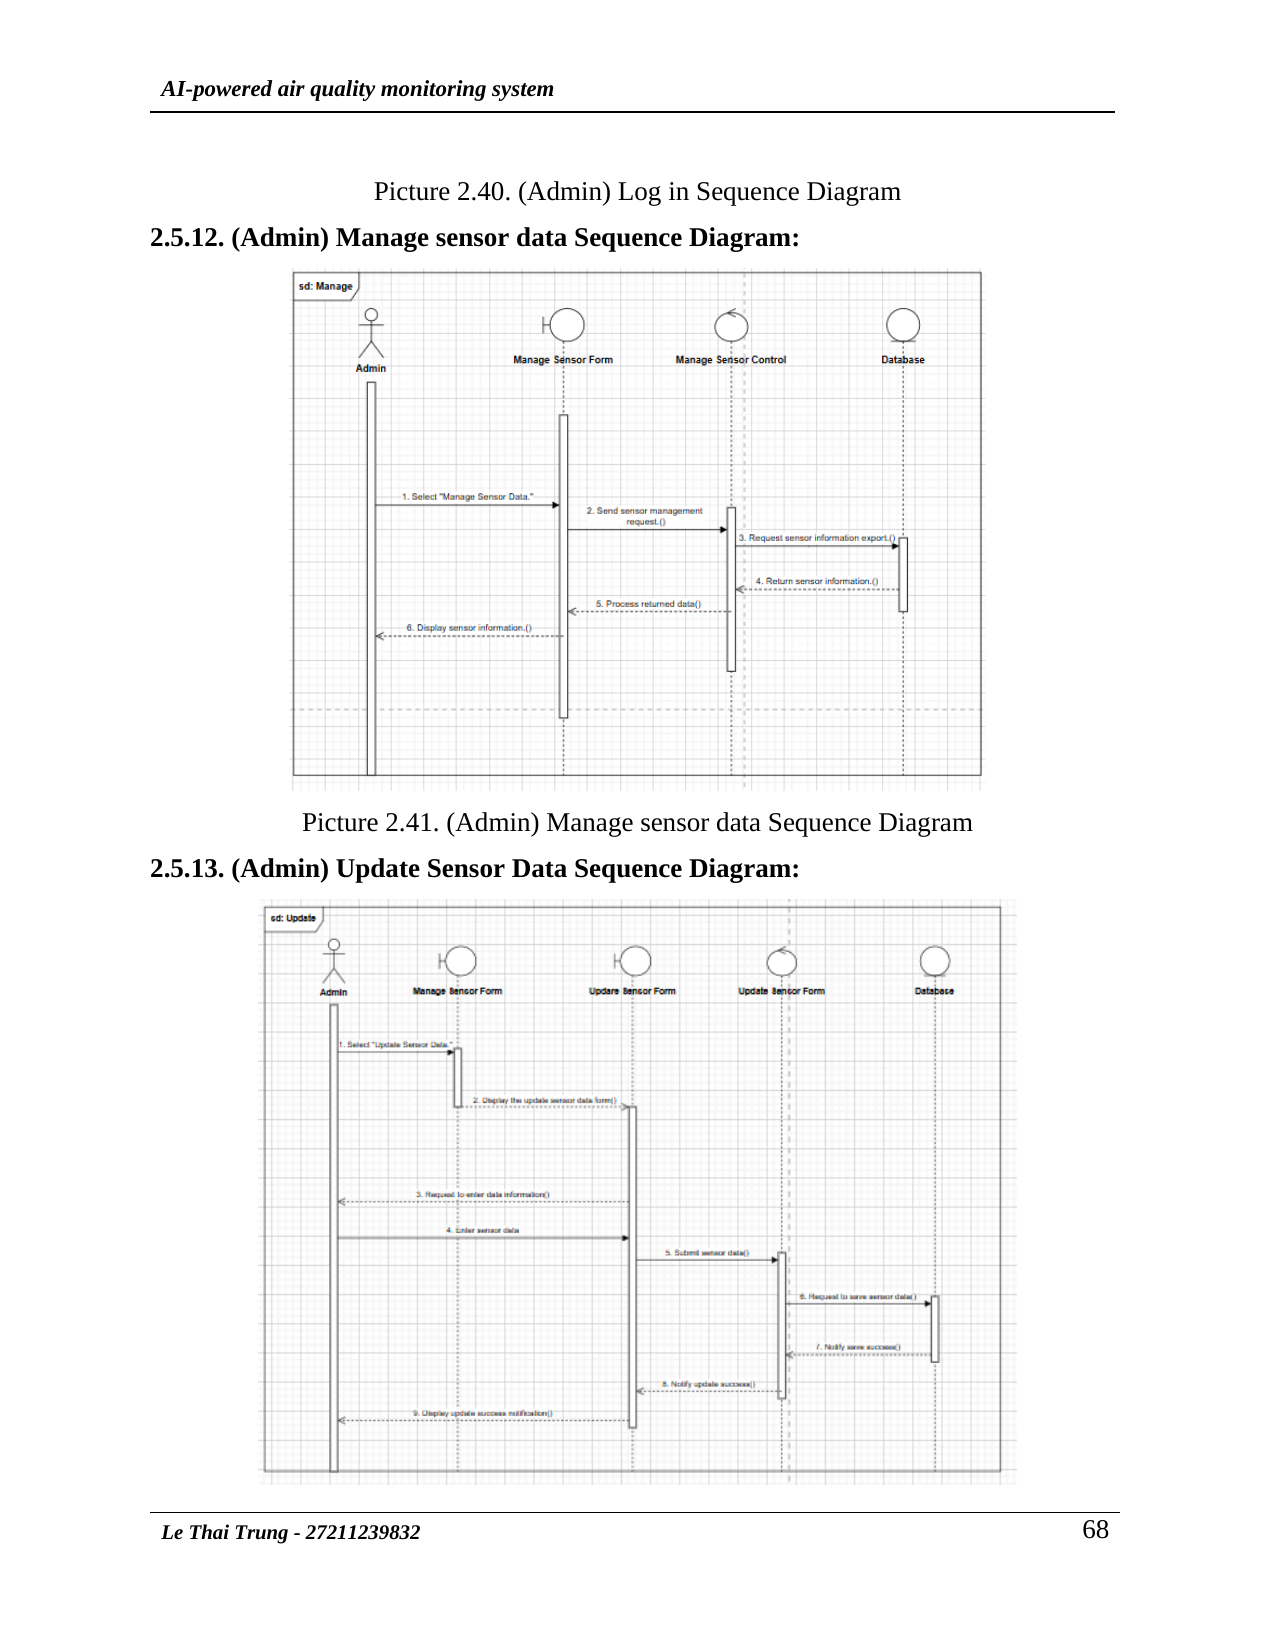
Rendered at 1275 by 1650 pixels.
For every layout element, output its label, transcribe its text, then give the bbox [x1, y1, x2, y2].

picture [289, 268, 986, 791]
text Picture 2.41. (Admin) Manage sensor data Sequence Diagram [150, 806, 1125, 837]
text Picture 2.40. (Admin) Log in Sequence Diagram [150, 175, 1125, 206]
text 2.5.12. (Admin) Manage sensor data Sequence Diagram: [150, 221, 1125, 253]
text 2.5.13. (Admin) Update Sensor Data Sequence Diagram: [150, 852, 1125, 884]
picture [258, 899, 1017, 1485]
